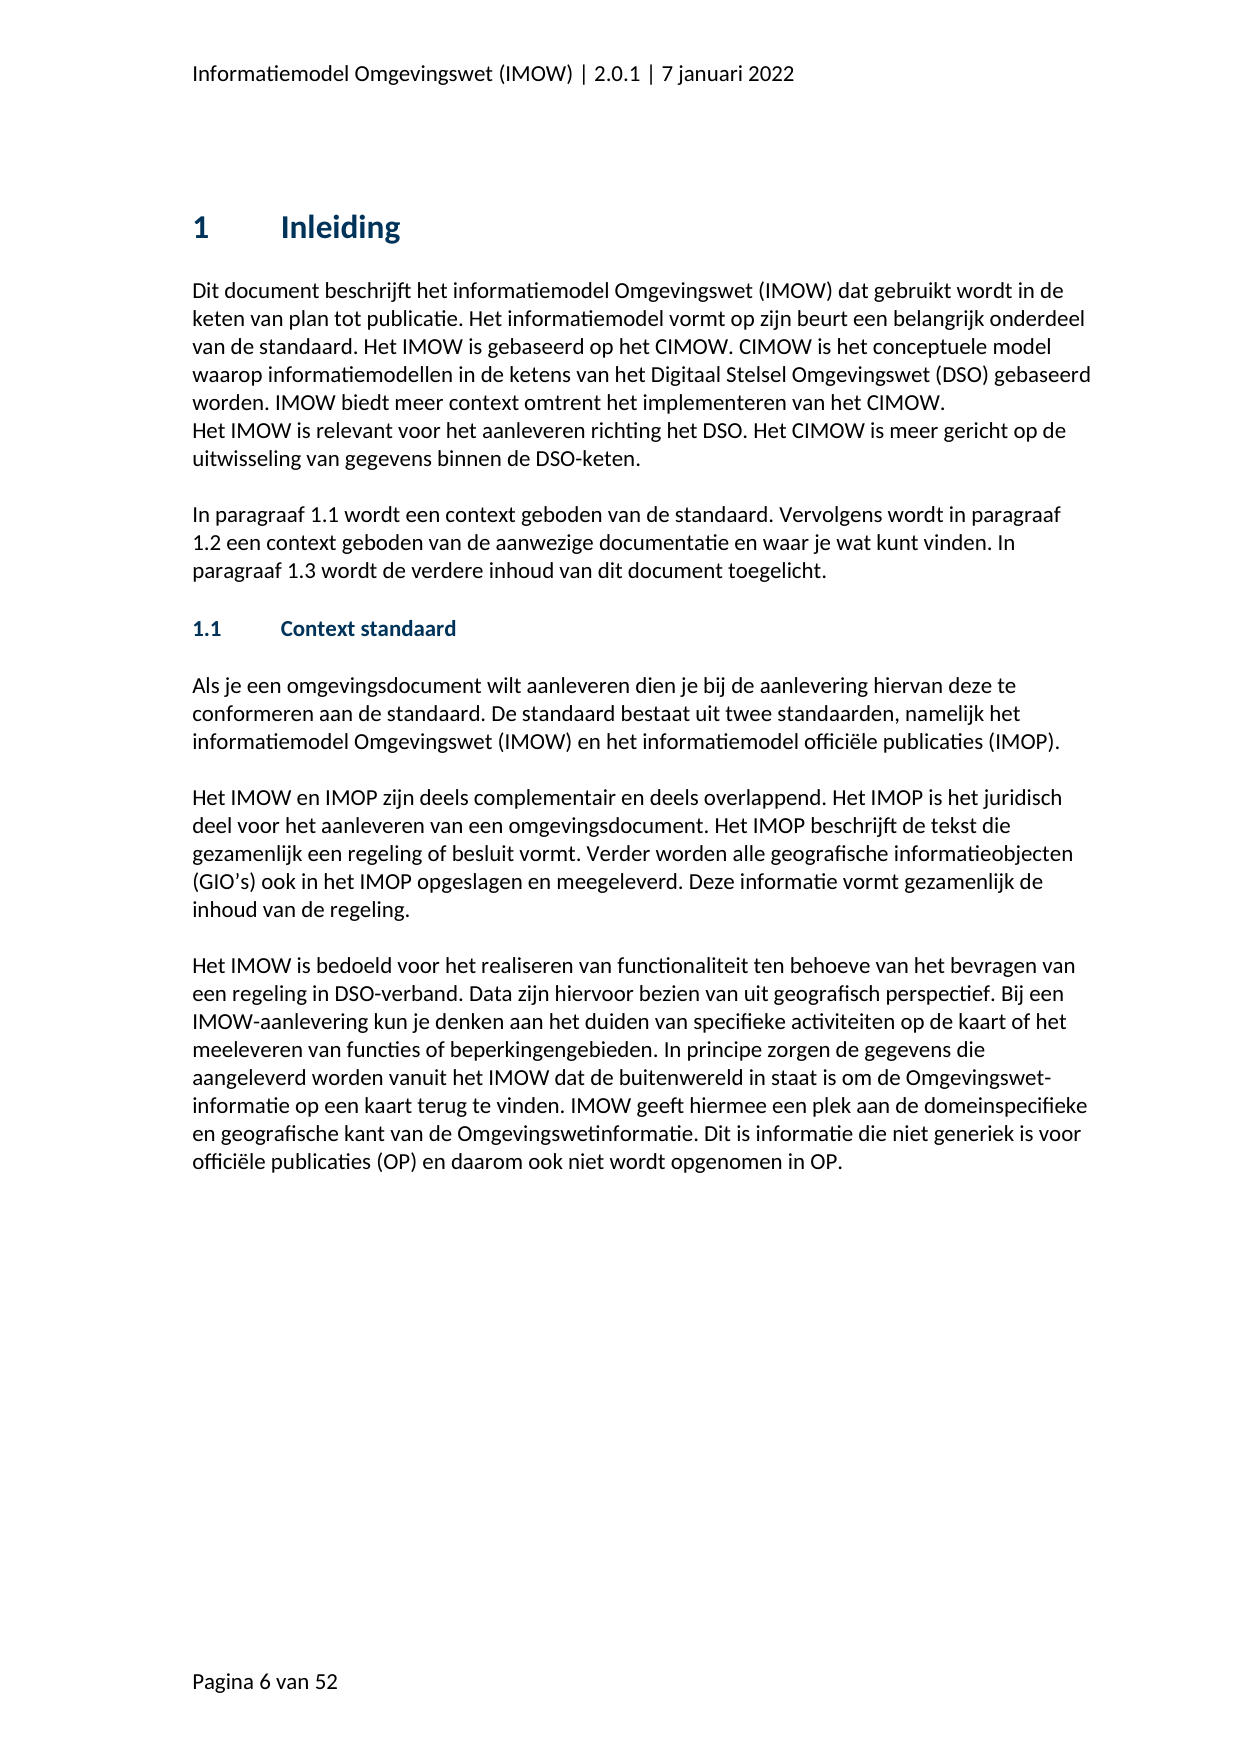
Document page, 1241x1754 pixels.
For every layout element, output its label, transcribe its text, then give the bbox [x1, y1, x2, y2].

text Als je een omgevingsdocument wilt aanleveren dien je bij de aanlevering hiervan deze te conformeren aan de standaard. De standaard bestaat uit twee standaarden, namelijk het informatiemodel Omgevingswet (IMOW) en het informatiemodel officiële publicaties (IMOP). [192, 671, 1092, 755]
text Het IMOW en IMOP zijn deels complementair en deels overlappend. Het IMOP is het juridisch deel voor het aanleveren van een omgevingsdocument. Het IMOP beschrijft de tekst die gezamenlijk een regeling of besluit vormt. Verder worden alle geografische informatieobjecten (GIO’s) ook in het IMOP opgeslagen en meegeleverd. Deze informatie vormt gezamenlijk de inhoud van de regeling. [192, 783, 1092, 923]
text In paragraaf 1.1 wordt een context geboden van de standaard. Vervolgens wordt in paragraaf 1.2 een context geboden van de aanwezige documentatie en waar je wat kunt vinden. In paragraaf 1.3 wordt de verdere inhoud van dit document toegelicht. [192, 500, 1092, 584]
subtitle Inleiding [192, 206, 1092, 247]
subtitle Context standaard [192, 614, 1092, 642]
text Dit document beschrijft het informatiemodel Omgevingswet (IMOW) dat gebruikt wordt in de keten van plan tot publicatie. Het informatiemodel vormt op zijn beurt een belangrijk onderdeel van de standaard. Het IMOW is gebaseerd op het CIMOW. CIMOW is het conceptuele model waarop informatiemodellen in de ketens van het Digitaal Stelsel Omgevingswet (DSO) gebaseerd worden. IMOW biedt meer context omtrent het implementeren van het CIMOW. [192, 276, 1092, 416]
text Het IMOW is bedoeld voor het realiseren van functionaliteit ten behoeve van het bevragen van een regeling in DSO-verband. Data zijn hiervoor bezien van uit geografisch perspectief. Bij een IMOW-aanlevering kun je denken aan het duiden van specifieke activiteiten op de kaart of het meeleveren van functies of beperkingengebieden. In principe zorgen de gegevens die aangeleverd worden vanuit het IMOW dat de buitenwereld in staat is om de Omgevingswet-informatie op een kaart terug te vinden. IMOW geeft hiermee een plek aan de domeinspecifieke en geografische kant van de Omgevingswetinformatie. Dit is informatie die niet generiek is voor officiële publicaties (OP) en daarom ook niet wordt opgenomen in OP. [192, 951, 1092, 1175]
text Het IMOW is relevant voor het aanleveren richting het DSO. Het CIMOW is meer gericht op de uitwisseling van gegevens binnen de DSO-keten. [192, 416, 1092, 472]
